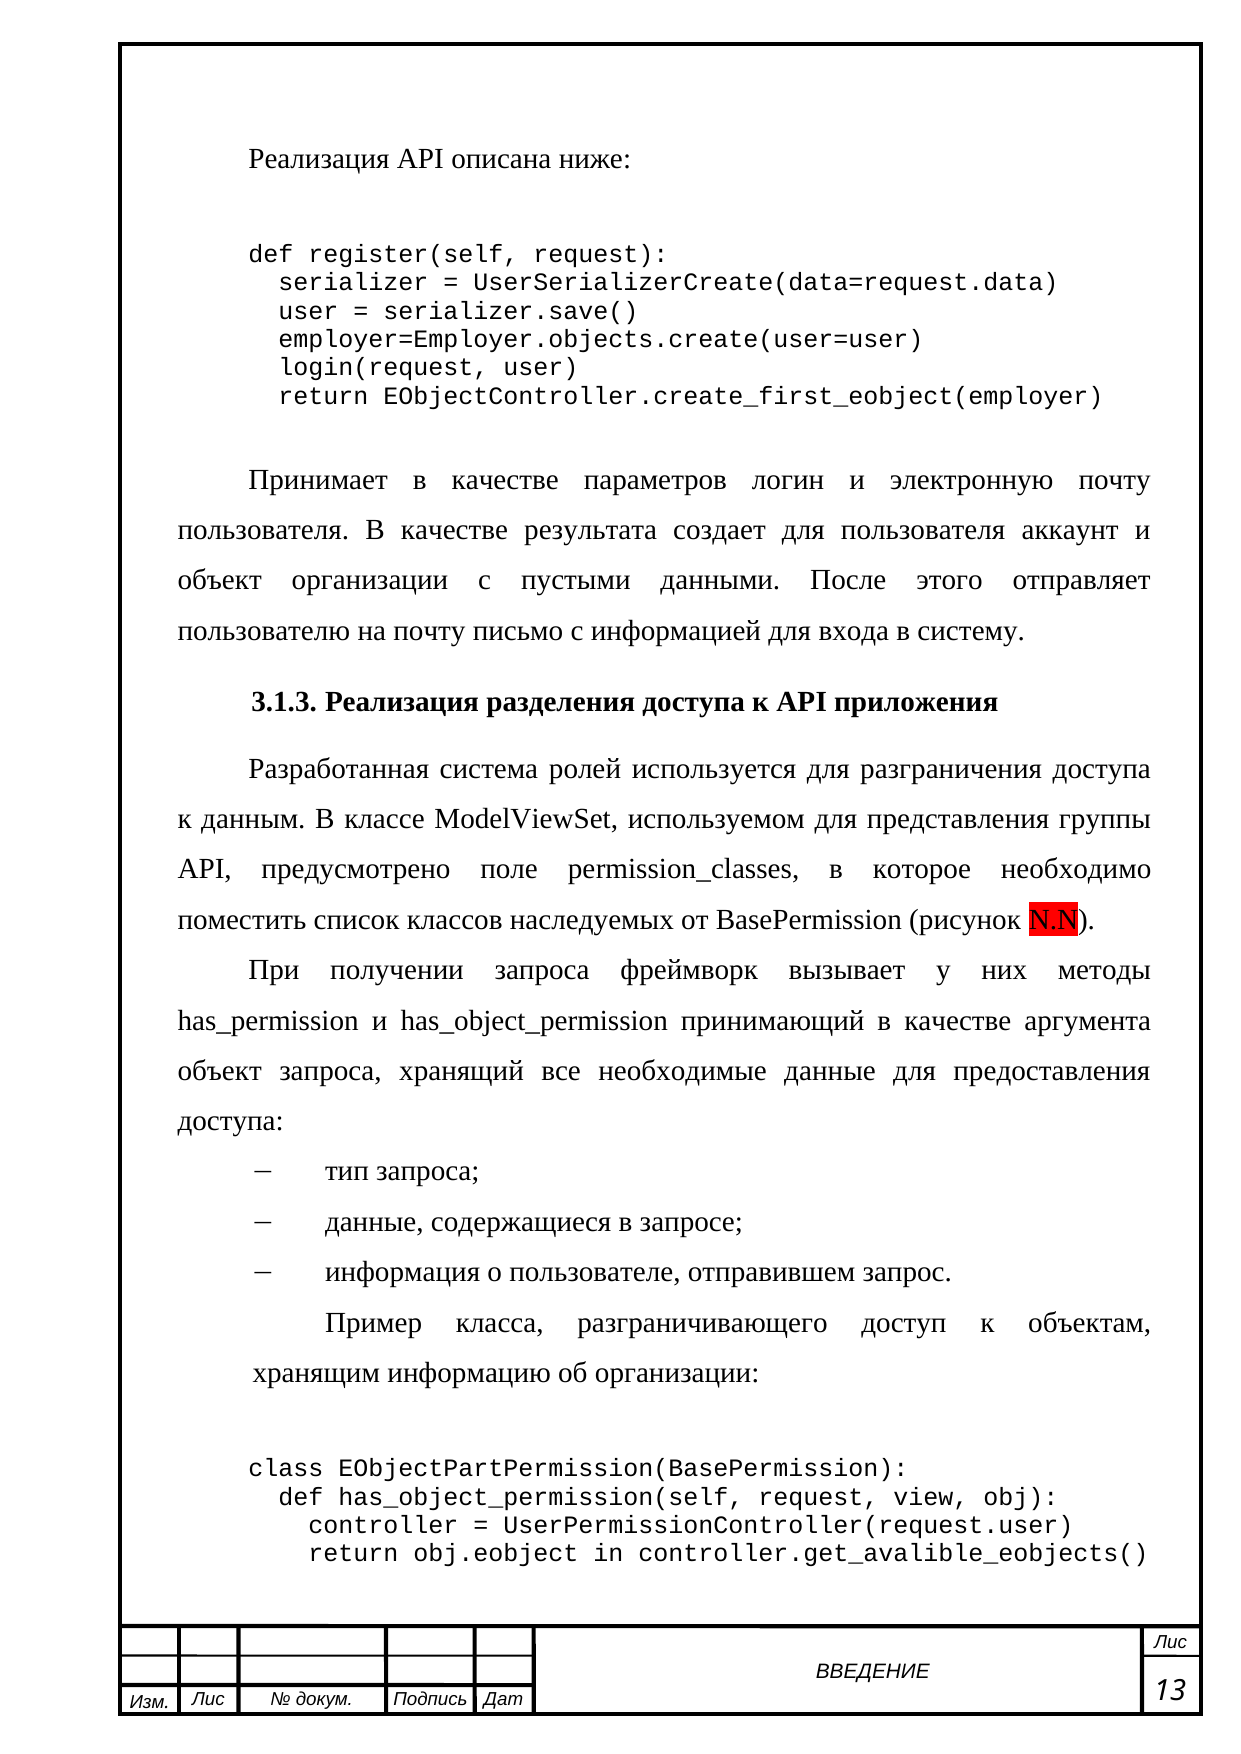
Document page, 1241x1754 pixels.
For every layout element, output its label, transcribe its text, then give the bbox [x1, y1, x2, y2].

subtitle Реализация разделения доступа к API приложения [177, 684, 1152, 717]
list тип запроса; [177, 1153, 1152, 1187]
text def has_object_permission(self, request, view, obj): [177, 1484, 1152, 1512]
text Принимает в качестве параметров логин и электронную почту пользователя. В качестве результата создает для пользователя аккаунт и объект организации с пустыми данными. После этого отправляет пользователю на почту письмо с информацией для входа в систему. [177, 462, 1152, 646]
list данные, содержащиеся в запросе; [177, 1204, 1152, 1238]
text Реализация API описана ниже: [177, 141, 1152, 174]
text При получении запроса фреймворк вызывает у них методы has_permission и has_object_permission принимающий в качестве аргумента объект запроса, хранящий все необходимые данные для предоставления доступа: [177, 952, 1152, 1137]
text def register(self, request): [177, 242, 1152, 270]
text Разработанная система ролей используется для разграничения доступа к данным. В классе ModelViewSet, используемом для представления группы API, предусмотрено поле permission_classes, в которое необходимо поместить список классов наследуемых от BasePermission (рисунок N.N). [177, 751, 1152, 936]
text class EObjectPartPermission(BasePermission): [177, 1456, 1152, 1484]
text controller = UserPermissionController(request.user) [177, 1512, 1152, 1541]
text employer=Employer.objects.create(user=user) [177, 327, 1152, 355]
text login(request, user) [177, 355, 1152, 383]
text serializer = UserSerializerCreate(data=request.data) [177, 270, 1152, 298]
text user = serializer.save() [177, 298, 1152, 327]
text return EObjectController.create_first_eobject(employer) [177, 383, 1152, 412]
text Пример класса, разграничивающего доступ к объектам, хранящим информацию об организации: [252, 1305, 1152, 1389]
list информация о пользователе, отправившем запрос. [177, 1254, 1152, 1288]
text return obj.eobject in controller.get_avalible_eobjects() [177, 1541, 1152, 1569]
